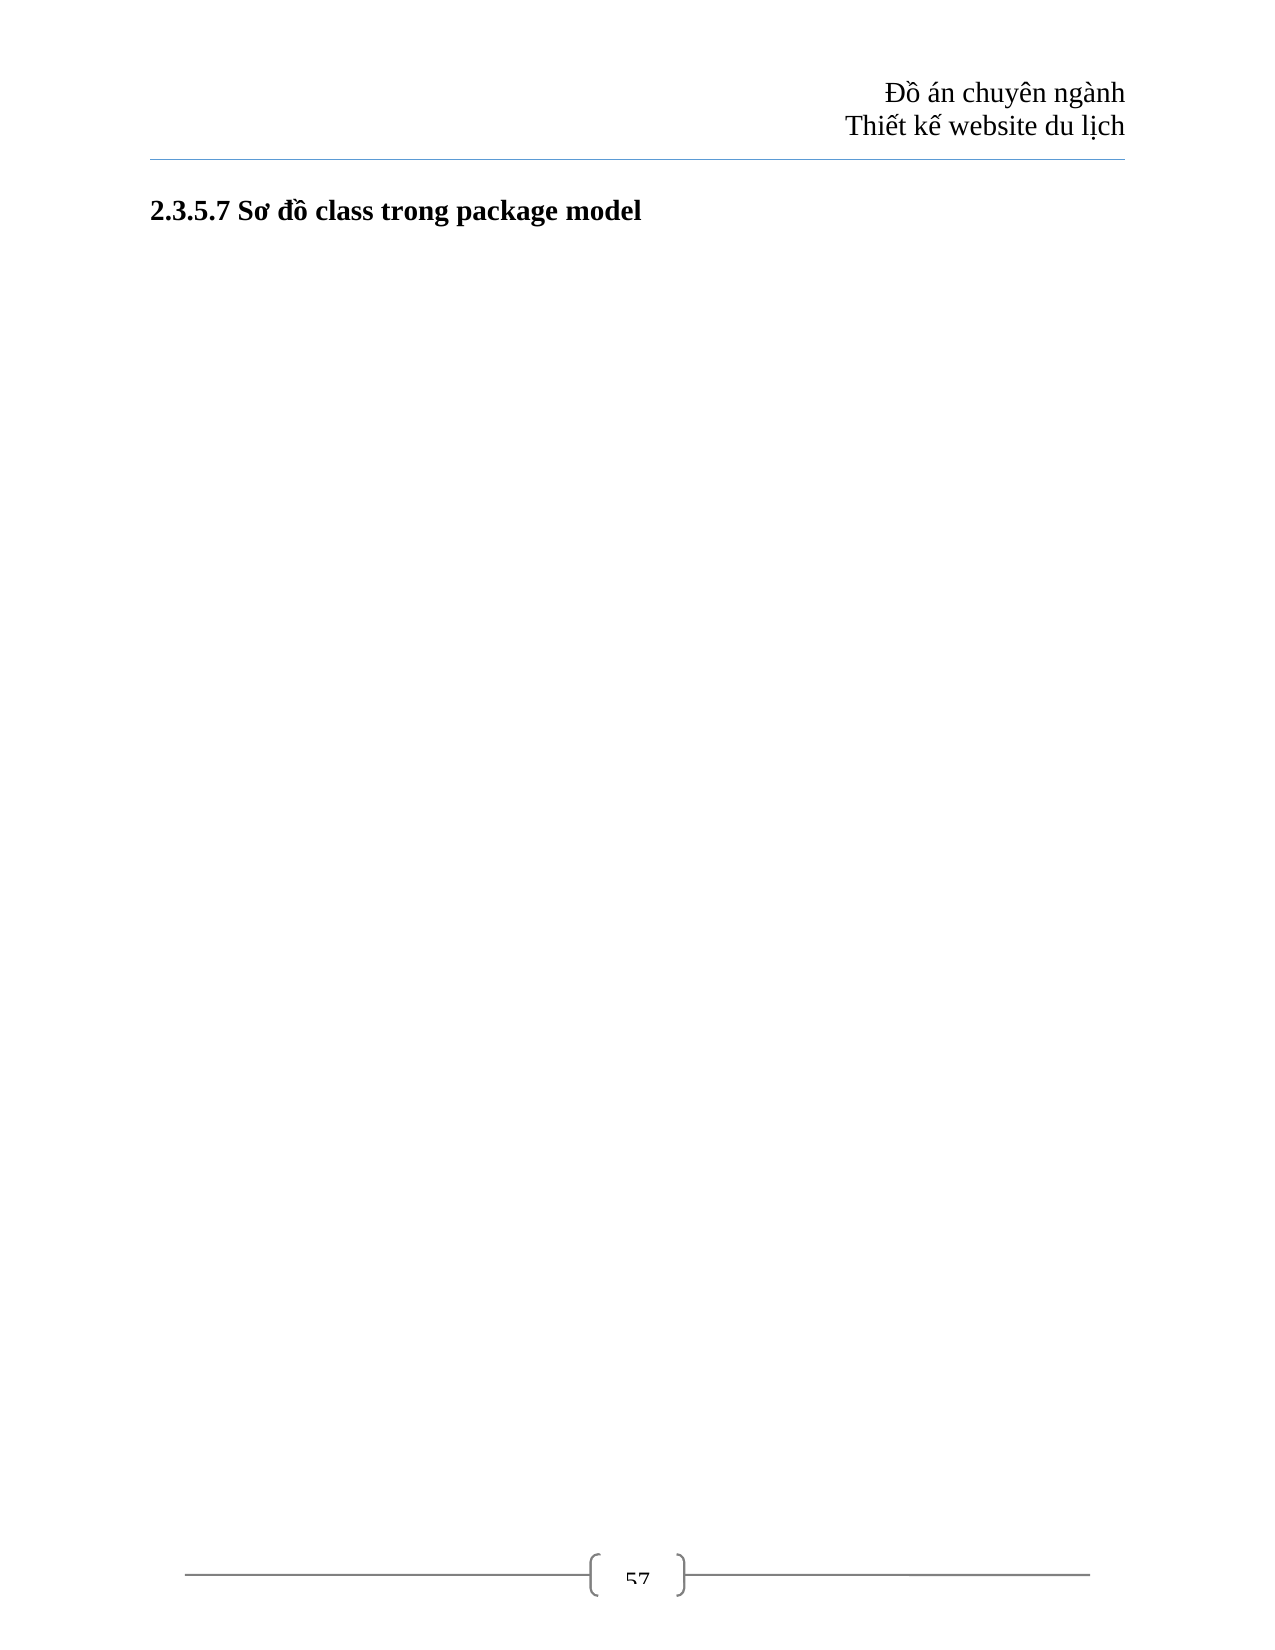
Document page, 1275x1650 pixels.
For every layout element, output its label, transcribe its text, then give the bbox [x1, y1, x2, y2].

subtitle 2.3.5.7 Sơ đồ class trong package model [150, 193, 1125, 227]
